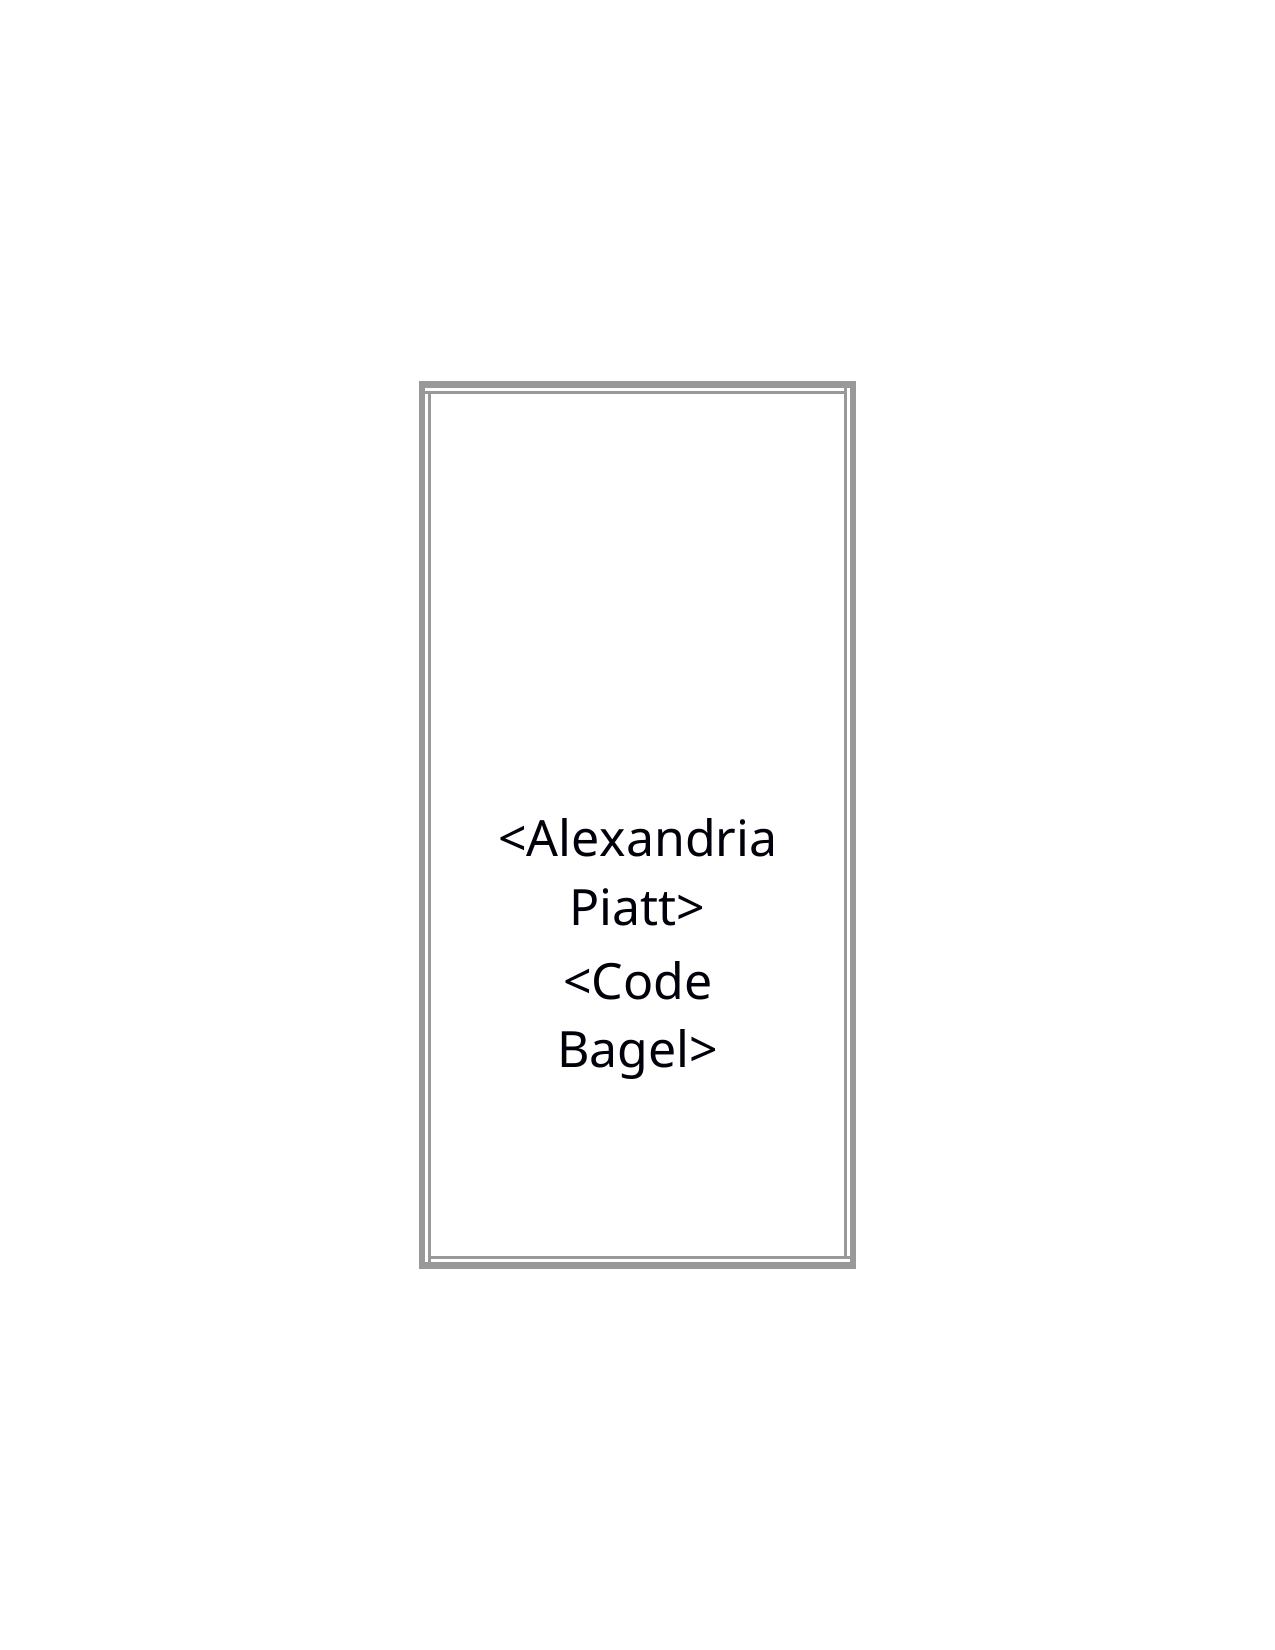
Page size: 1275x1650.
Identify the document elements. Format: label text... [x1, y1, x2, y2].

subtitle <Alexandria Piatt> [496, 803, 779, 939]
subtitle <Code Bagel> [496, 946, 779, 1082]
